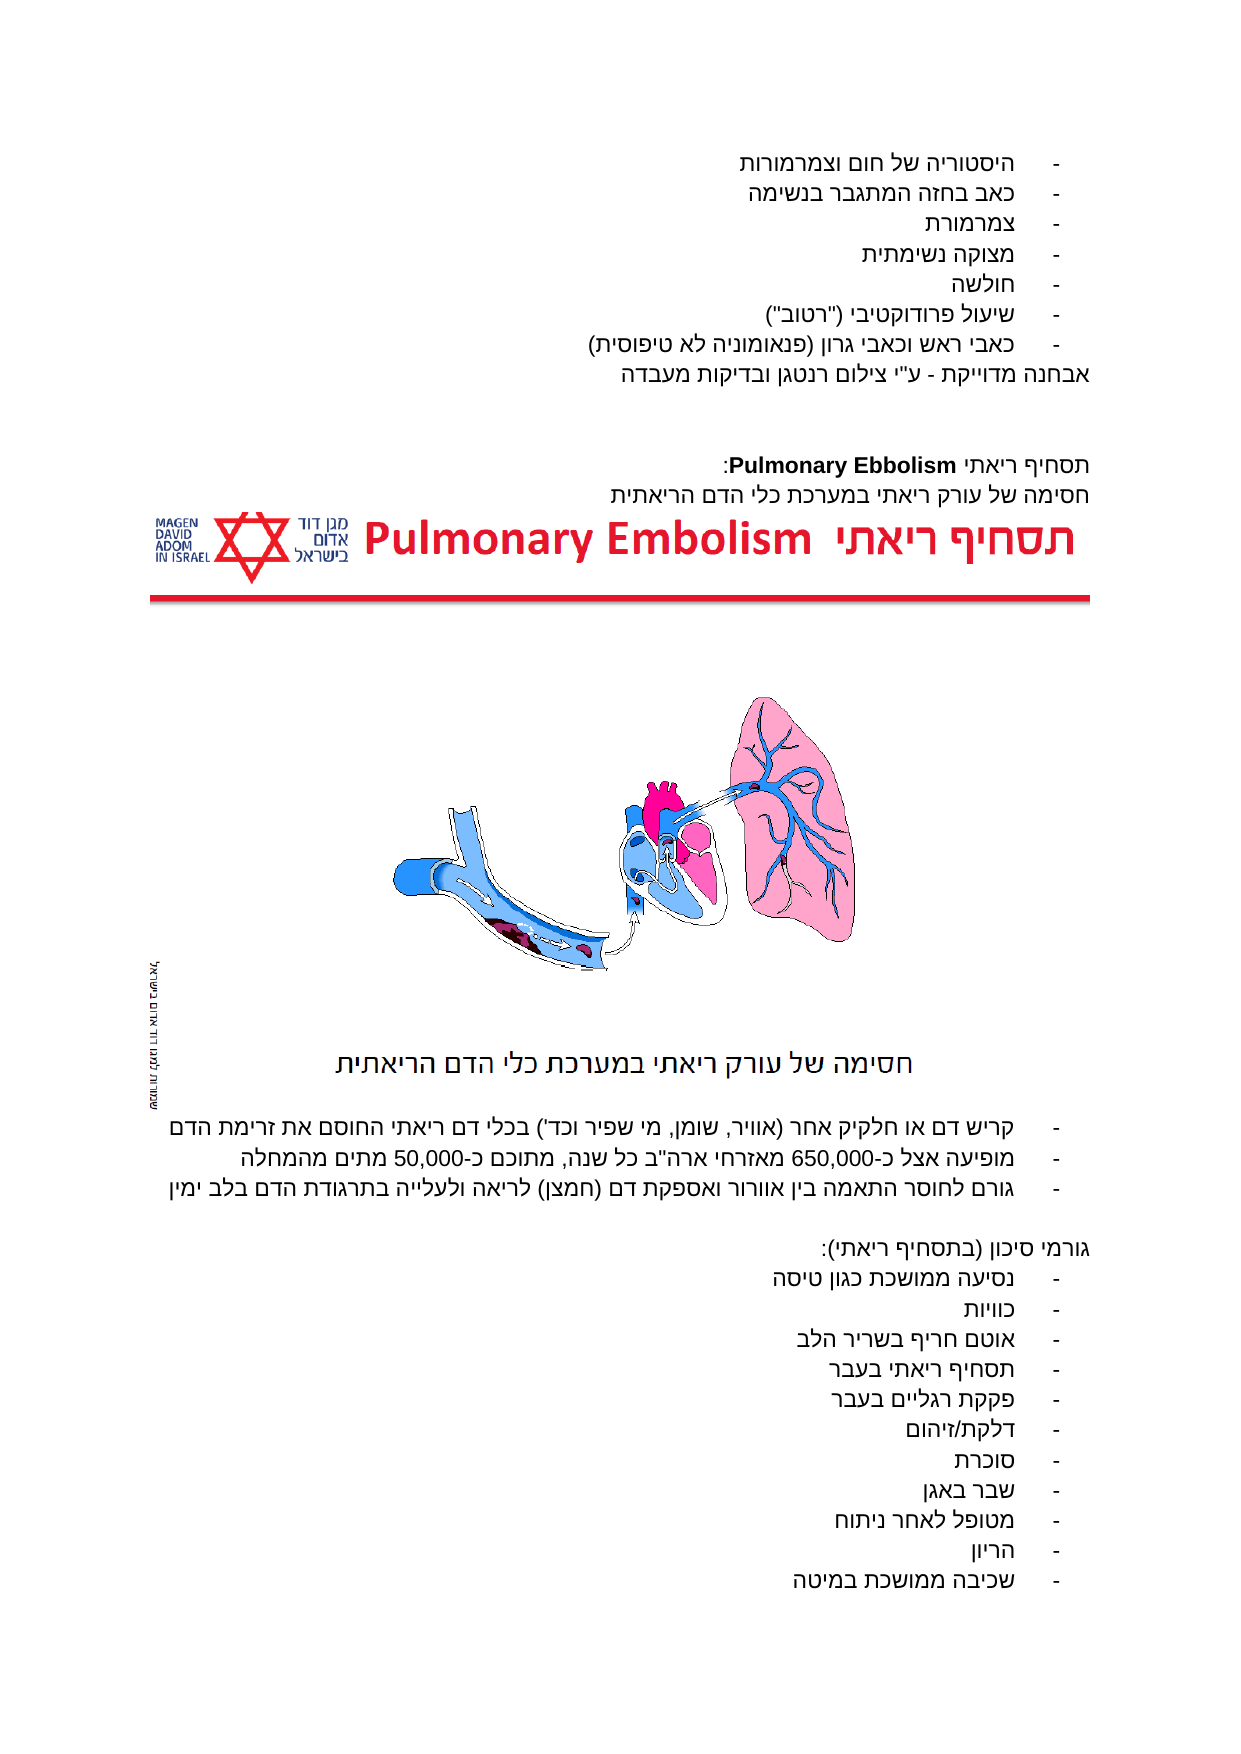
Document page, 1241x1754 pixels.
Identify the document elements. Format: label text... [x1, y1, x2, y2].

list כאבי ראש וכאבי גרון (פנאומוניה לא טיפוסית) [150, 331, 1053, 358]
list חולשה [150, 271, 1053, 297]
text גורמי סיכון (בתסחיף ריאתי): [150, 1235, 1090, 1261]
list דלקת/זיהום [150, 1416, 1053, 1443]
list מופיעה אצל כ-650,000 מאזרחי ארה"ב כל שנה, מתוכם כ-50,000 מתים מהמחלה [150, 1144, 1053, 1171]
list הריון [150, 1537, 1053, 1563]
list פקקת רגליים בעבר [150, 1386, 1053, 1412]
list גורם לחוסר התאמה בין אוורור ואספקת דם (חמצן) לריאה ולעלייה בתרגודת הדם בלב ימין [150, 1175, 1053, 1201]
list היסטוריה של חום וצמרמורות [150, 150, 1053, 176]
list נסיעה ממושכת כגון טיסה [150, 1265, 1053, 1292]
list סוכרת [150, 1447, 1053, 1473]
list מטופל לאחר ניתוח [150, 1507, 1053, 1533]
list כוויות [150, 1296, 1053, 1322]
list מצוקה נשימתית [150, 241, 1053, 267]
text אבחנה מדוייקת - ע"י צילום רנטגן ובדיקות מעבדה [150, 361, 1090, 388]
list שבר באגן [150, 1477, 1053, 1503]
list אוטם חריף בשריר הלב [150, 1326, 1053, 1352]
list שכיבה ממושכת במיטה [150, 1567, 1053, 1594]
text חסימה של עורק ריאתי במערכת כלי הדם הריאתית [150, 482, 1090, 509]
list צמרמורת [150, 210, 1053, 237]
list תסחיף ריאתי בעבר [150, 1356, 1053, 1382]
list קריש דם או חלקיק אחר (אוויר, שומן, מי שפיר וכד') בכלי דם ריאתי החוסם את זרימת הדם [150, 1114, 1053, 1141]
list כאב בחזה המתגבר בנשימה [150, 180, 1053, 207]
list שיעול פרודוקטיבי ("רטוב") [150, 301, 1053, 327]
picture [150, 512, 1090, 1111]
text תסחיף ריאתי Pulmonary Ebbolism: [150, 452, 1090, 478]
